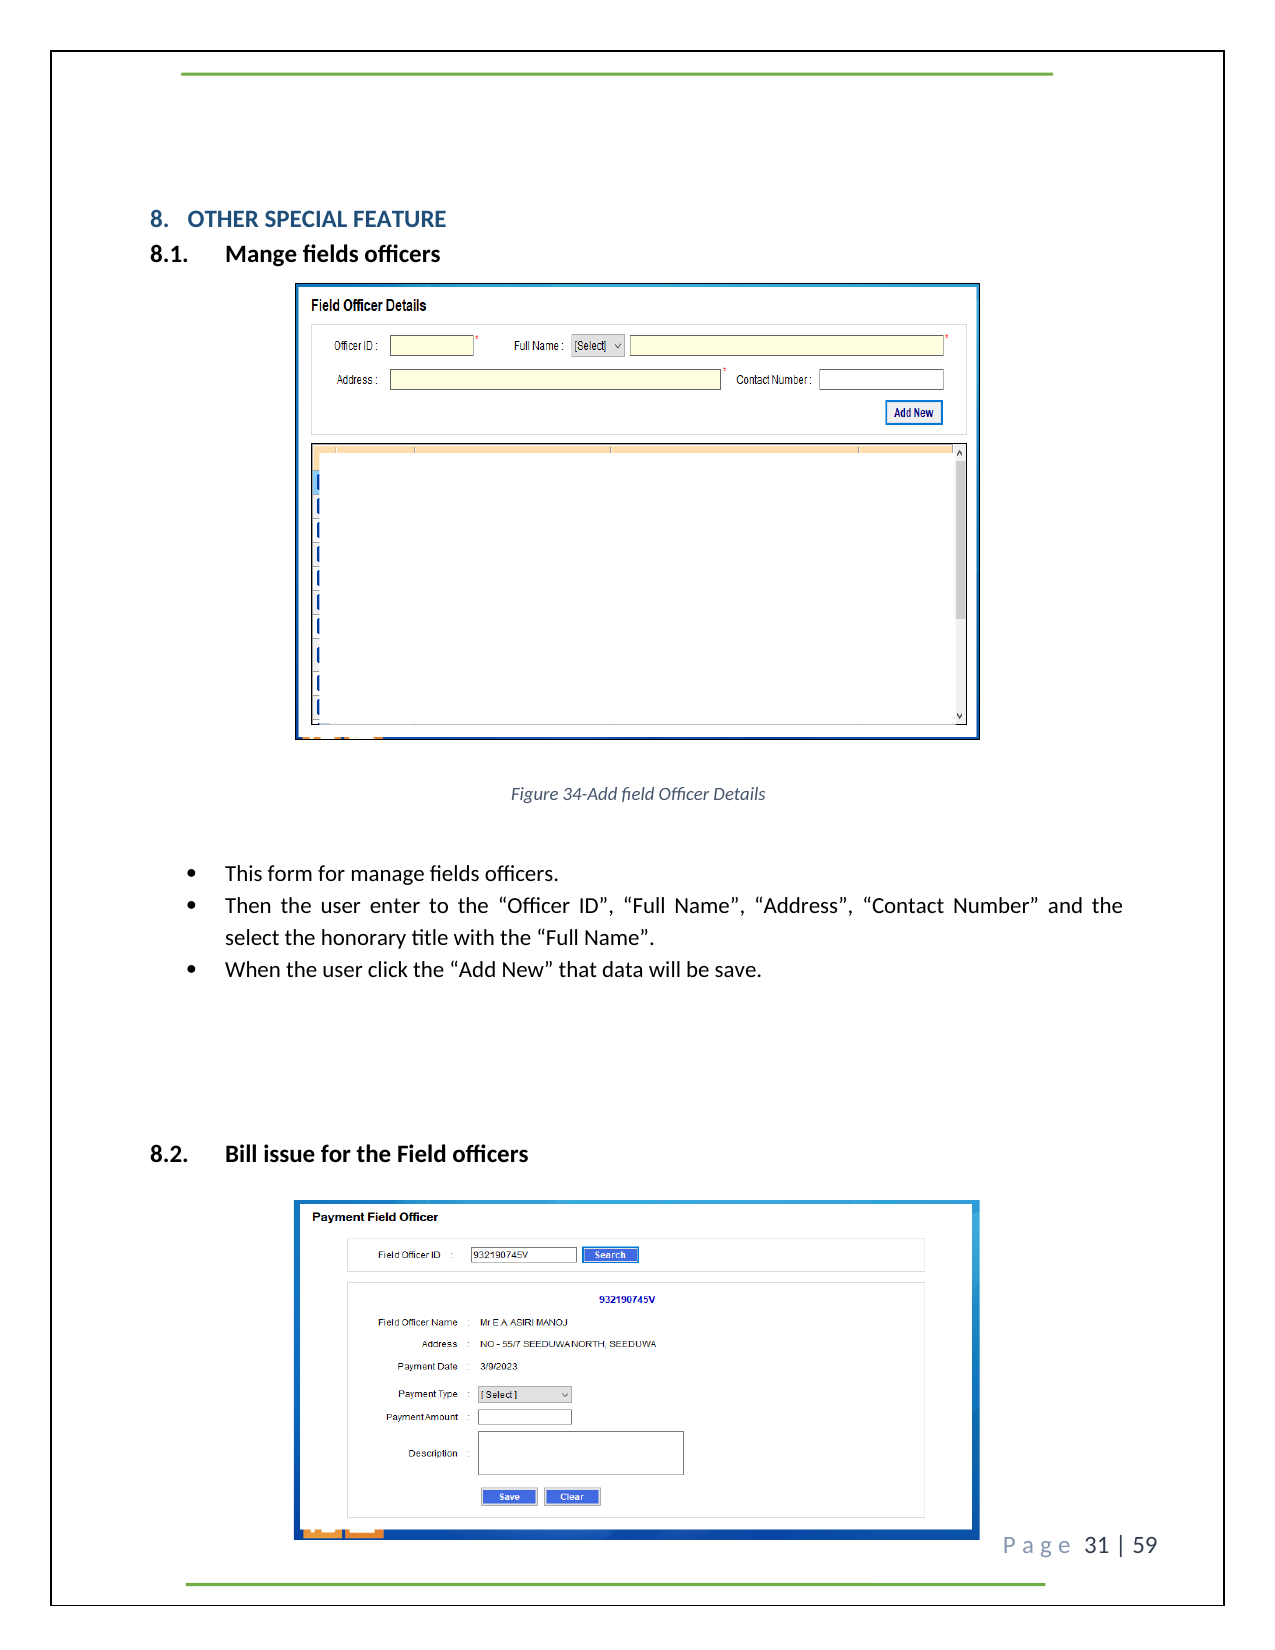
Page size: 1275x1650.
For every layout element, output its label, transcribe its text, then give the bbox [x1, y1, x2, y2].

list When the user click the “Add New” that data will be save. [187, 956, 1125, 983]
subtitle Bill issue for the Field officers [150, 1138, 1125, 1169]
list Then the user enter to the “Officer ID”, “Full Name”, “Address”, “Contact Number” and the select the honorary title with the “Full Name”. [187, 891, 1125, 951]
subtitle Mange fields officers [150, 238, 1125, 268]
subtitle OTHER SPECIAL FEATURE [150, 203, 1125, 233]
list This form for manage fields officers. [187, 859, 1125, 887]
picture [293, 1200, 980, 1540]
picture [296, 284, 979, 739]
